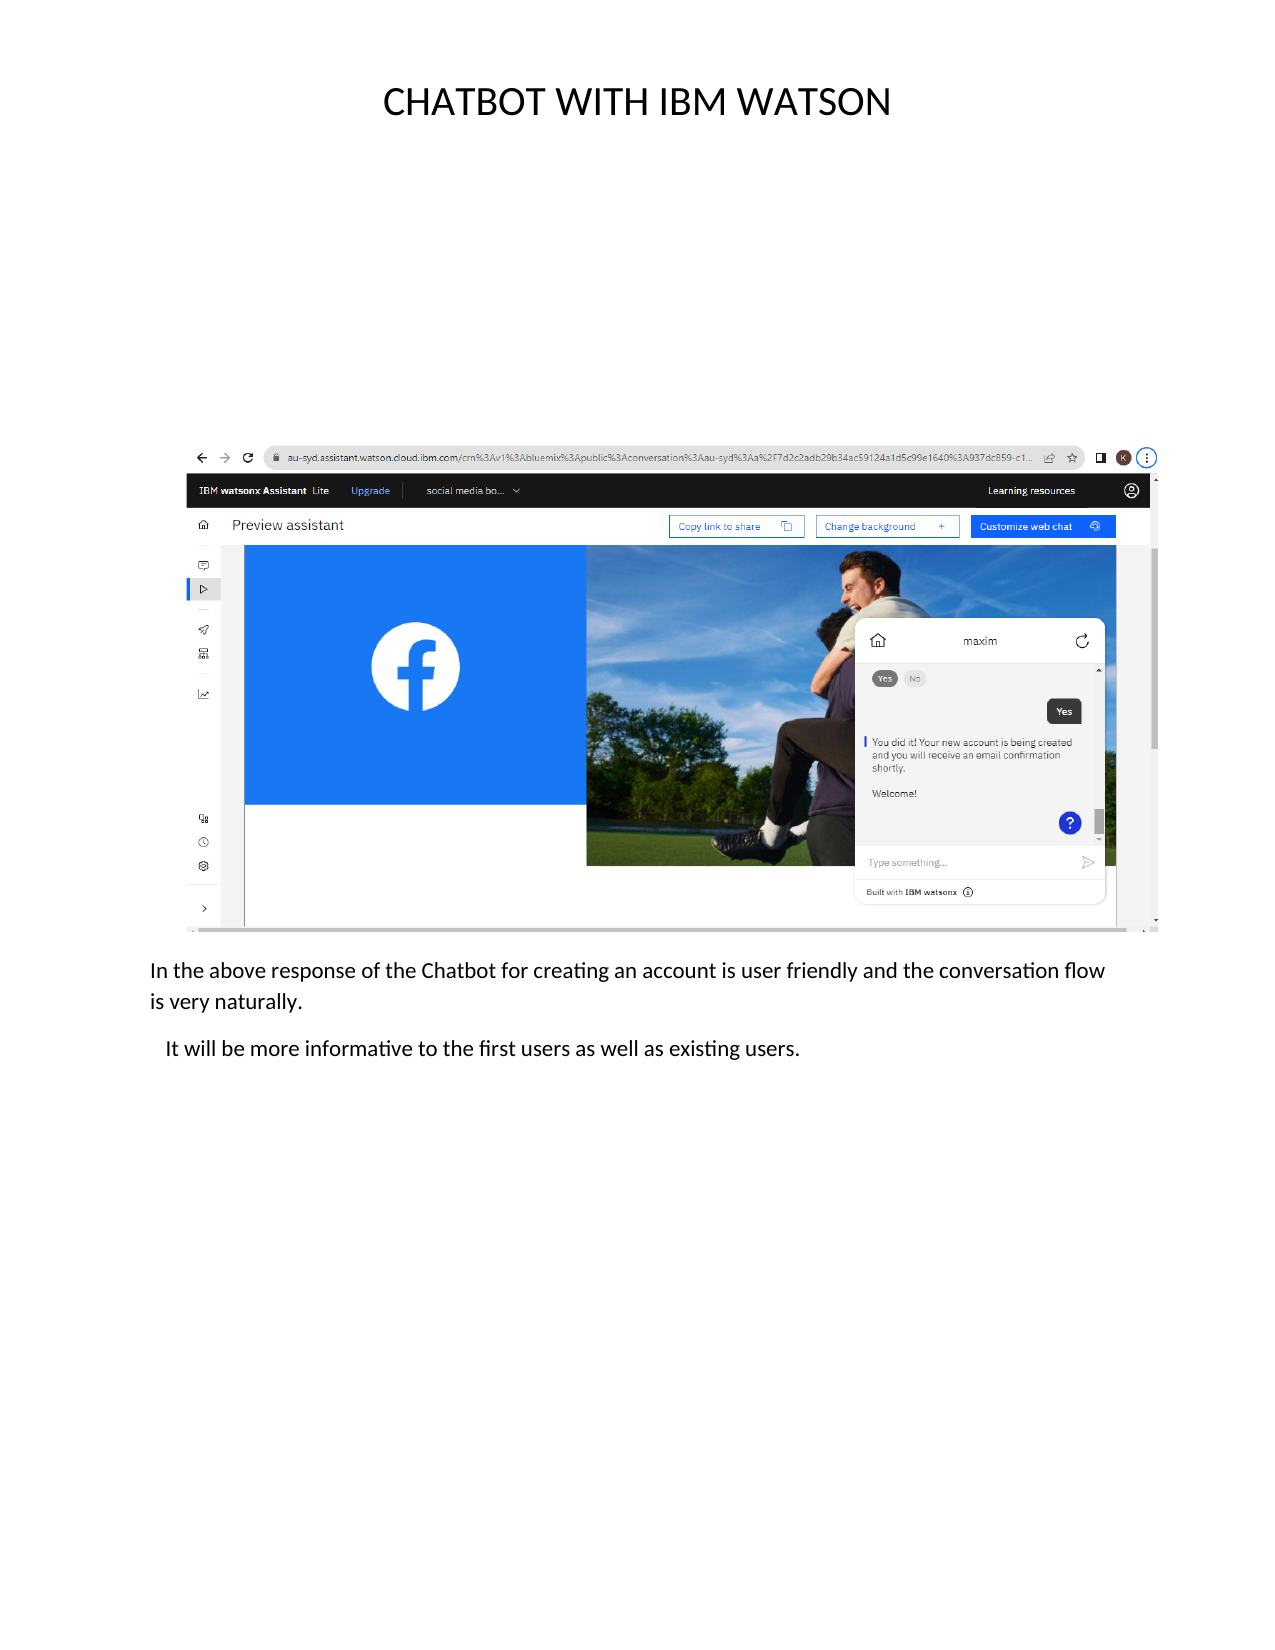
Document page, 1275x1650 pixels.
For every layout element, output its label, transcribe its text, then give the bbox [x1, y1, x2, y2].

text It will be more informative to the first users as well as existing users. [150, 1034, 1125, 1062]
picture [186, 445, 1158, 932]
